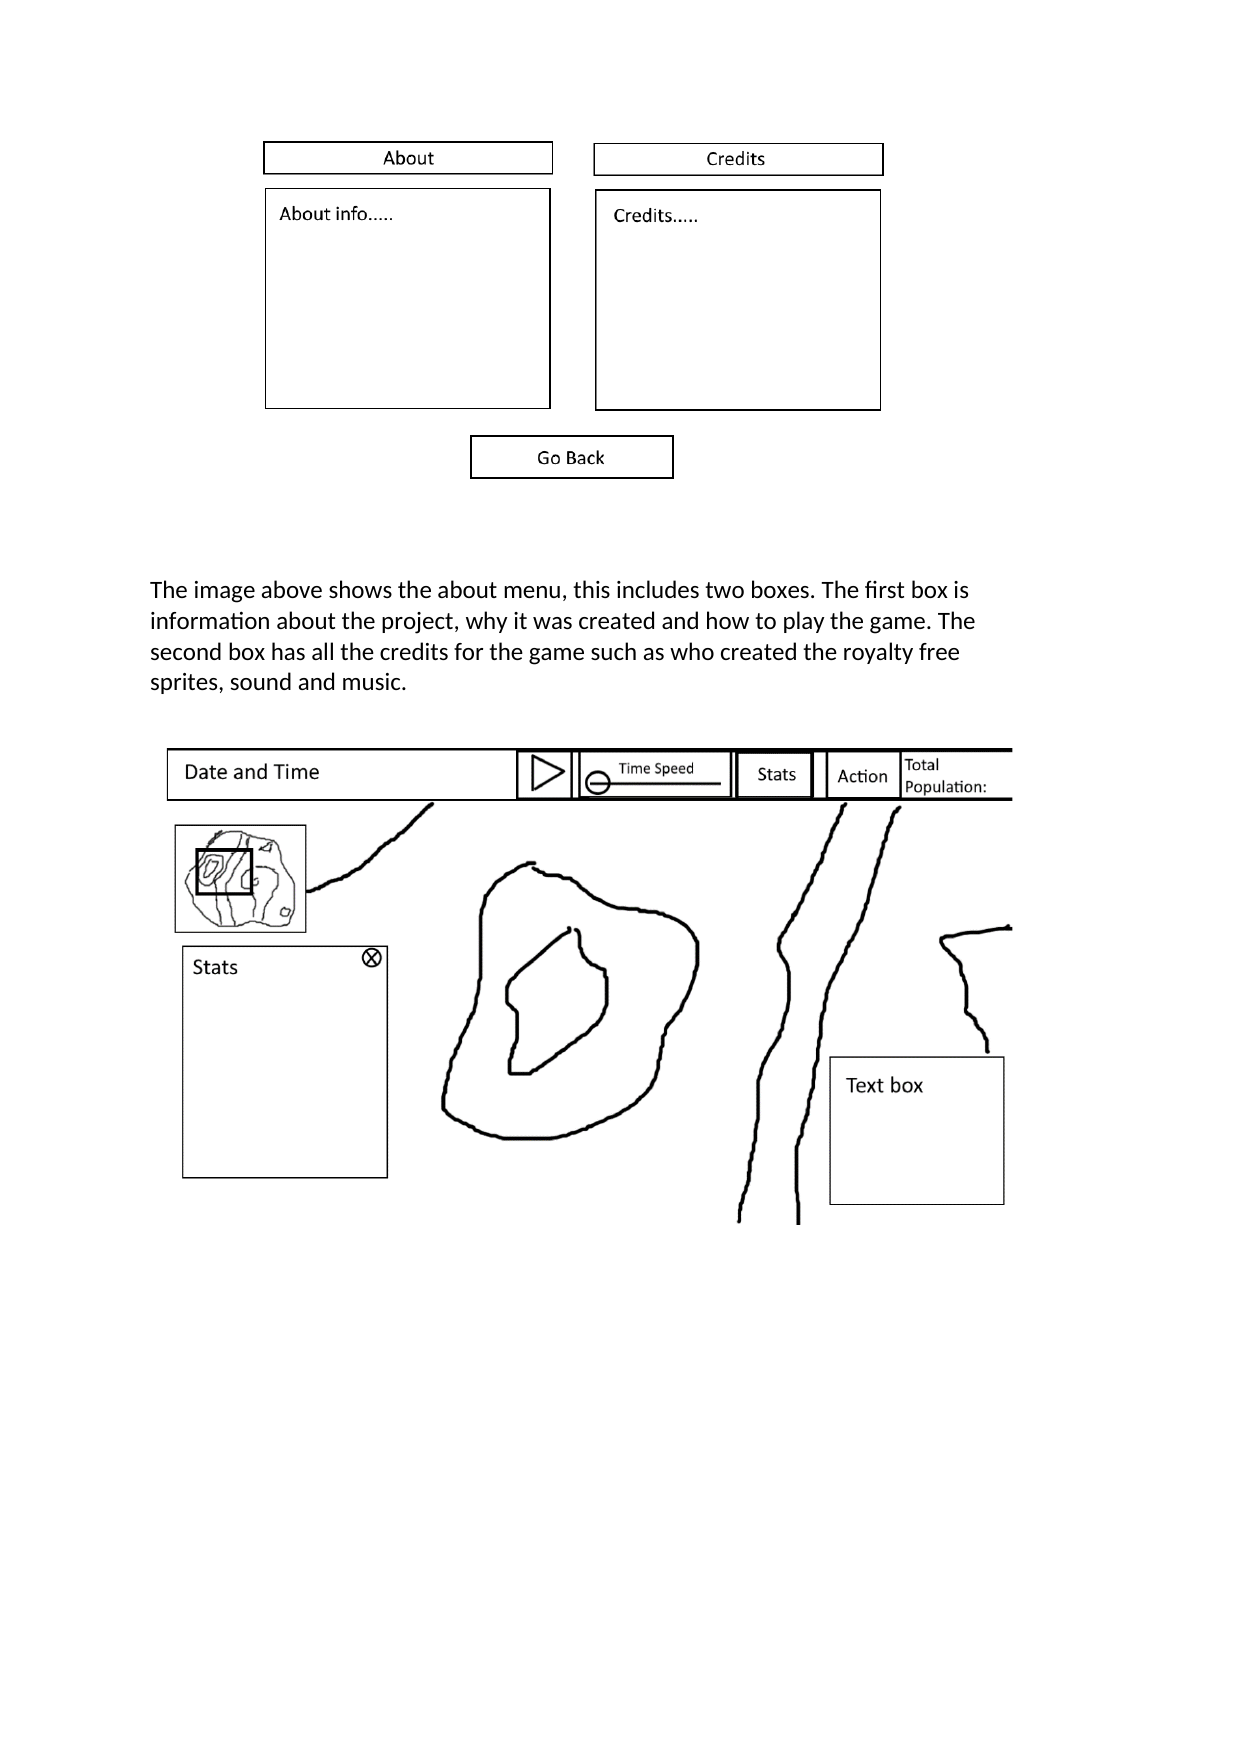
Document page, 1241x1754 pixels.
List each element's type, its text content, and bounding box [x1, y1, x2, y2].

picture [165, 748, 1012, 1224]
text The image above shows the about menu, this includes two boxes. The first box is information about the project, why it was created and how to play the game. The second box has all the credits for the game such as who created the royalty free sprites, sound and music. [150, 575, 1015, 697]
picture [224, 82, 933, 514]
